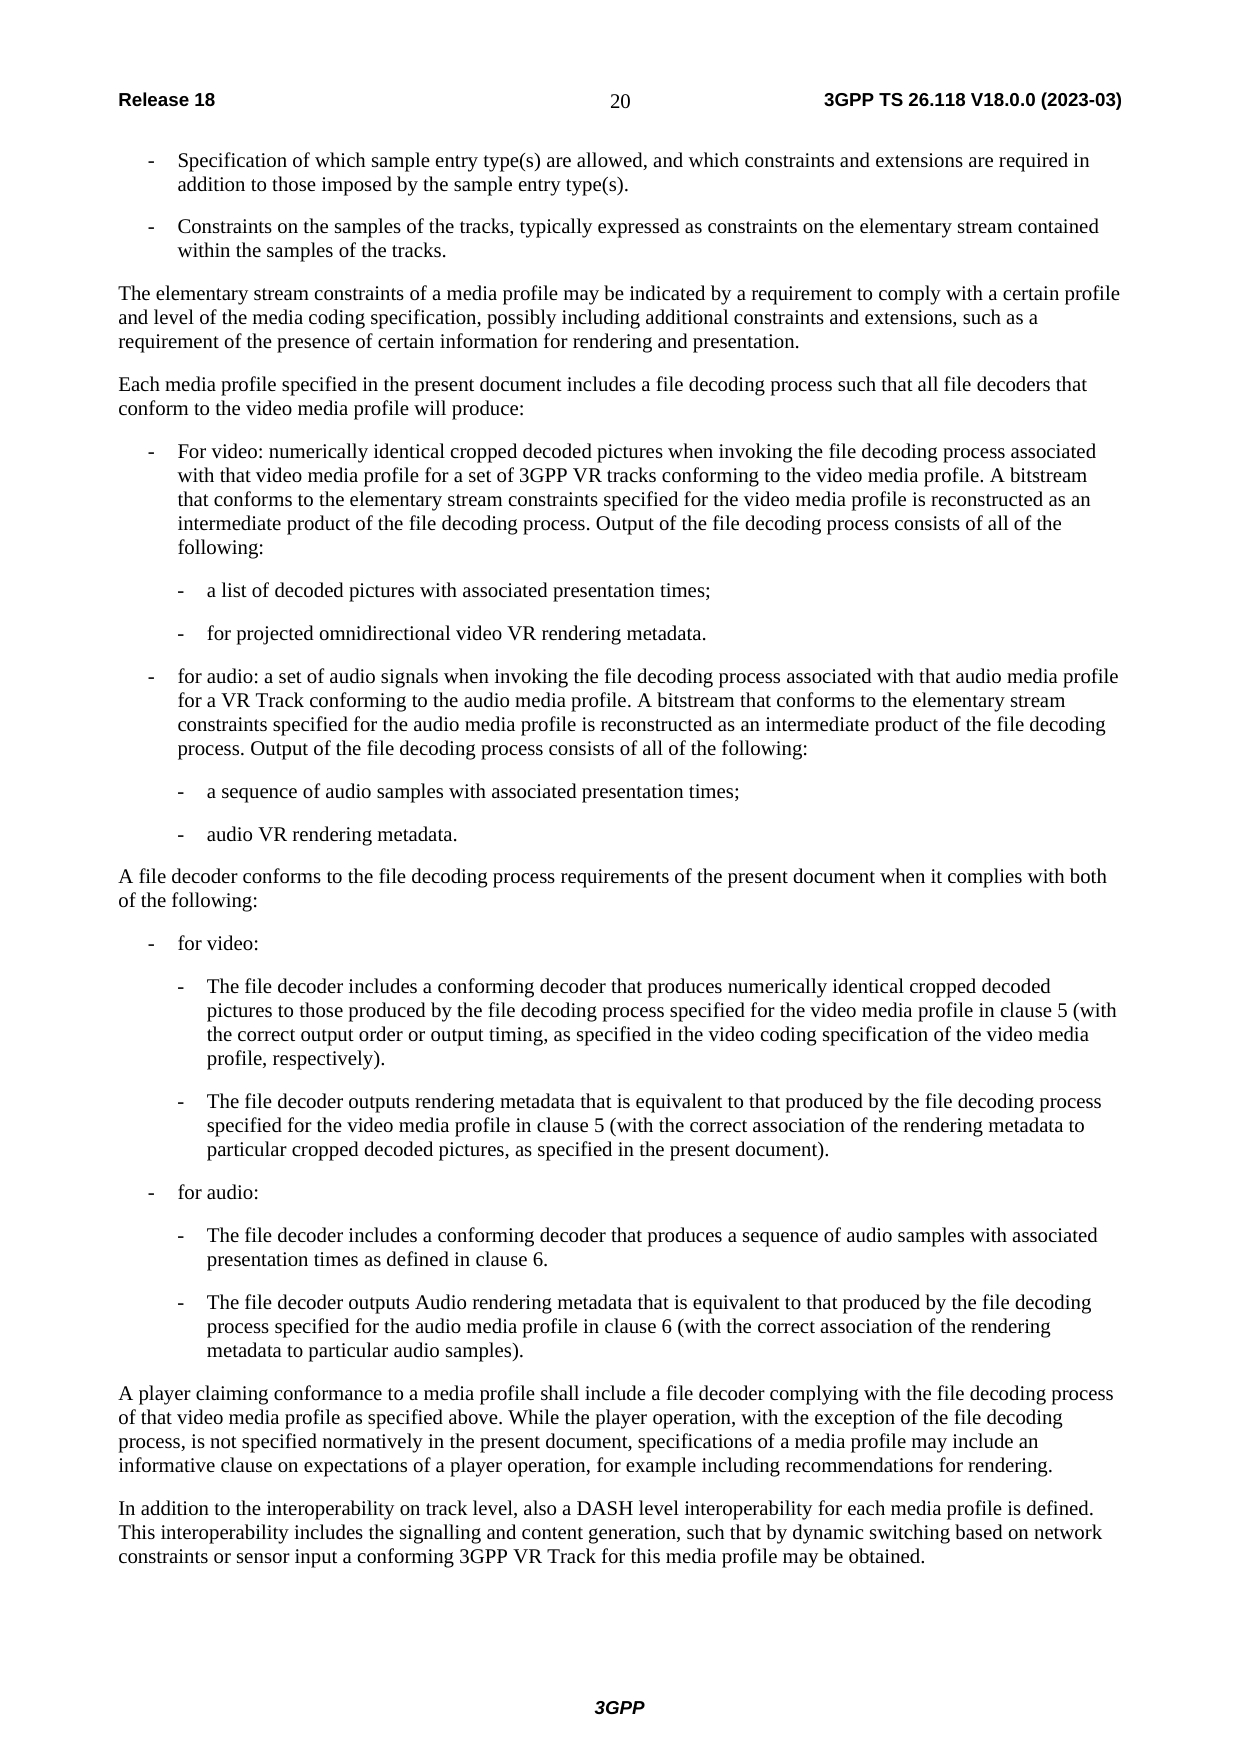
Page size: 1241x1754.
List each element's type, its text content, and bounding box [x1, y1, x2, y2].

text - audio VR rendering metadata. [177, 822, 1122, 846]
text - for audio: [148, 1180, 1122, 1204]
text - For video: numerically identical cropped decoded pictures when invoking the file decoding process associated with that video media profile for a set of 3GPP VR tracks conforming to the video media profile. A bitstream that conforms to the elementary stream constraints specified for the video media profile is reconstructed as an intermediate product of the file decoding process. Output of the file decoding process consists of all of the following: [148, 439, 1122, 559]
text - The file decoder includes a conforming decoder that produces a sequence of audio samples with associated presentation times as defined in clause 6. [177, 1223, 1122, 1271]
text A player claiming conformance to a media profile shall include a file decoder complying with the file decoding process of that video media profile as specified above. While the player operation, with the exception of the file decoding process, is not specified normatively in the present document, specifications of a media profile may include an informative clause on expectations of a player operation, for example including recommendations for rendering. [118, 1381, 1122, 1477]
text - for audio: a set of audio signals when invoking the file decoding process associated with that audio media profile for a VR Track conforming to the audio media profile. A bitstream that conforms to the elementary stream constraints specified for the audio media profile is reconstructed as an intermediate product of the file decoding process. Output of the file decoding process consists of all of the following: [148, 664, 1122, 760]
text In addition to the interoperability on track level, also a DASH level interoperability for each media profile is defined. This interoperability includes the signalling and content generation, such that by dynamic switching based on network constraints or sensor input a conforming 3GPP VR Track for this media profile may be obtained. [118, 1496, 1122, 1568]
text - a sequence of audio samples with associated presentation times; [177, 779, 1122, 803]
text A file decoder conforms to the file decoding process requirements of the present document when it complies with both of the following: [118, 864, 1122, 912]
text - The file decoder outputs Audio rendering metadata that is equivalent to that produced by the file decoding process specified for the audio media profile in clause 6 (with the correct association of the rendering metadata to particular audio samples). [177, 1290, 1122, 1362]
text Each media profile specified in the present document includes a file decoding process such that all file decoders that conform to the video media profile will produce: [118, 372, 1122, 420]
text - Specification of which sample entry type(s) are allowed, and which constraints and extensions are required in addition to those imposed by the sample entry type(s). [148, 147, 1122, 196]
text - Constraints on the samples of the tracks, typically expressed as constraints on the elementary stream contained within the samples of the tracks. [148, 214, 1122, 262]
text - The file decoder includes a conforming decoder that produces numerically identical cropped decoded pictures to those produced by the file decoding process specified for the video media profile in clause 5 (with the correct output order or output timing, as specified in the video coding specification of the video media profile, respectively). [177, 974, 1122, 1070]
text - The file decoder outputs rendering metadata that is equivalent to that produced by the file decoding process specified for the video media profile in clause 5 (with the correct association of the rendering metadata to particular cropped decoded pictures, as specified in the present document). [177, 1089, 1122, 1161]
text - for projected omnidirectional video VR rendering metadata. [177, 621, 1122, 645]
text - for video: [148, 931, 1122, 955]
text The elementary stream constraints of a media profile may be indicated by a requirement to comply with a certain profile and level of the media coding specification, possibly including additional constraints and extensions, such as a requirement of the presence of certain information for rendering and presentation. [118, 281, 1122, 353]
text - a list of decoded pictures with associated presentation times; [177, 578, 1122, 602]
